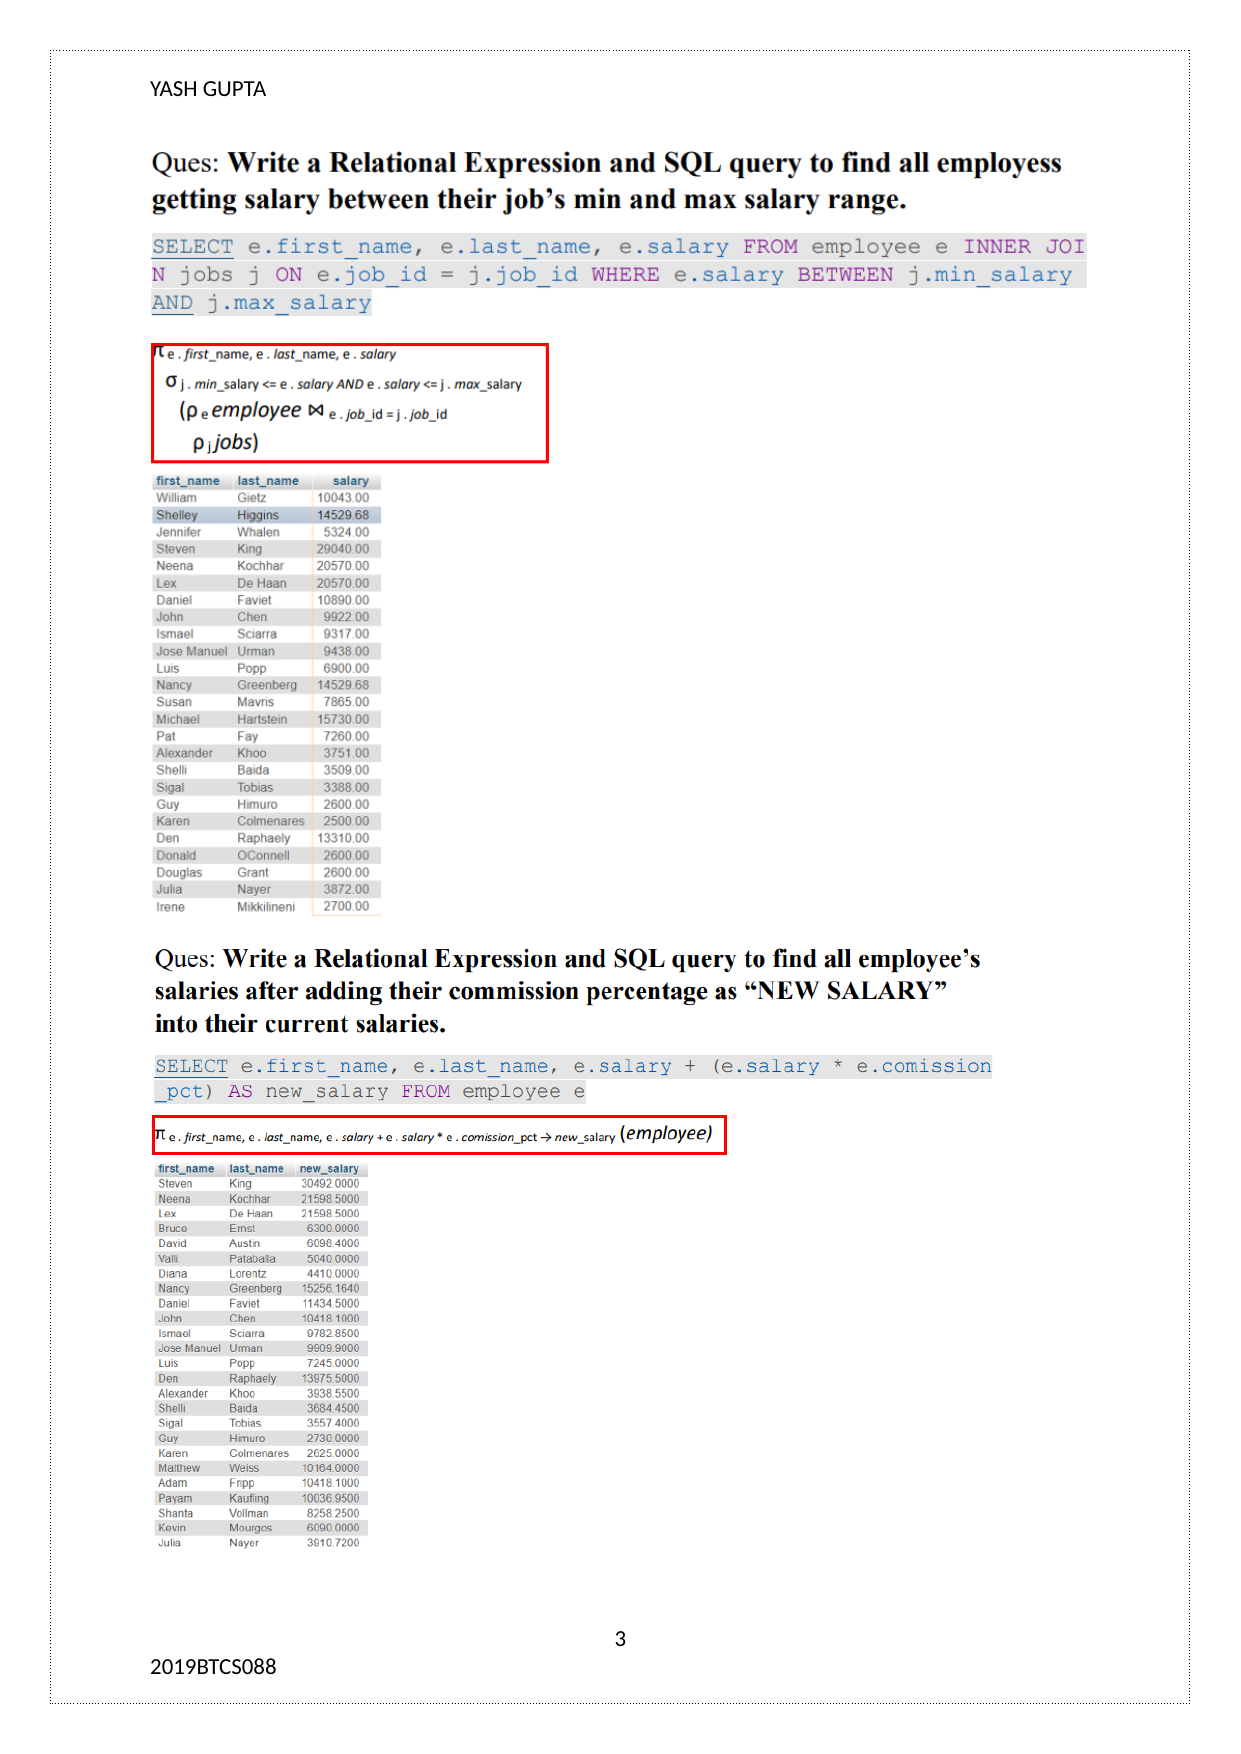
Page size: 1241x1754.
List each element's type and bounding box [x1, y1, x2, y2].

picture [150, 942, 993, 1557]
picture [150, 150, 1091, 924]
